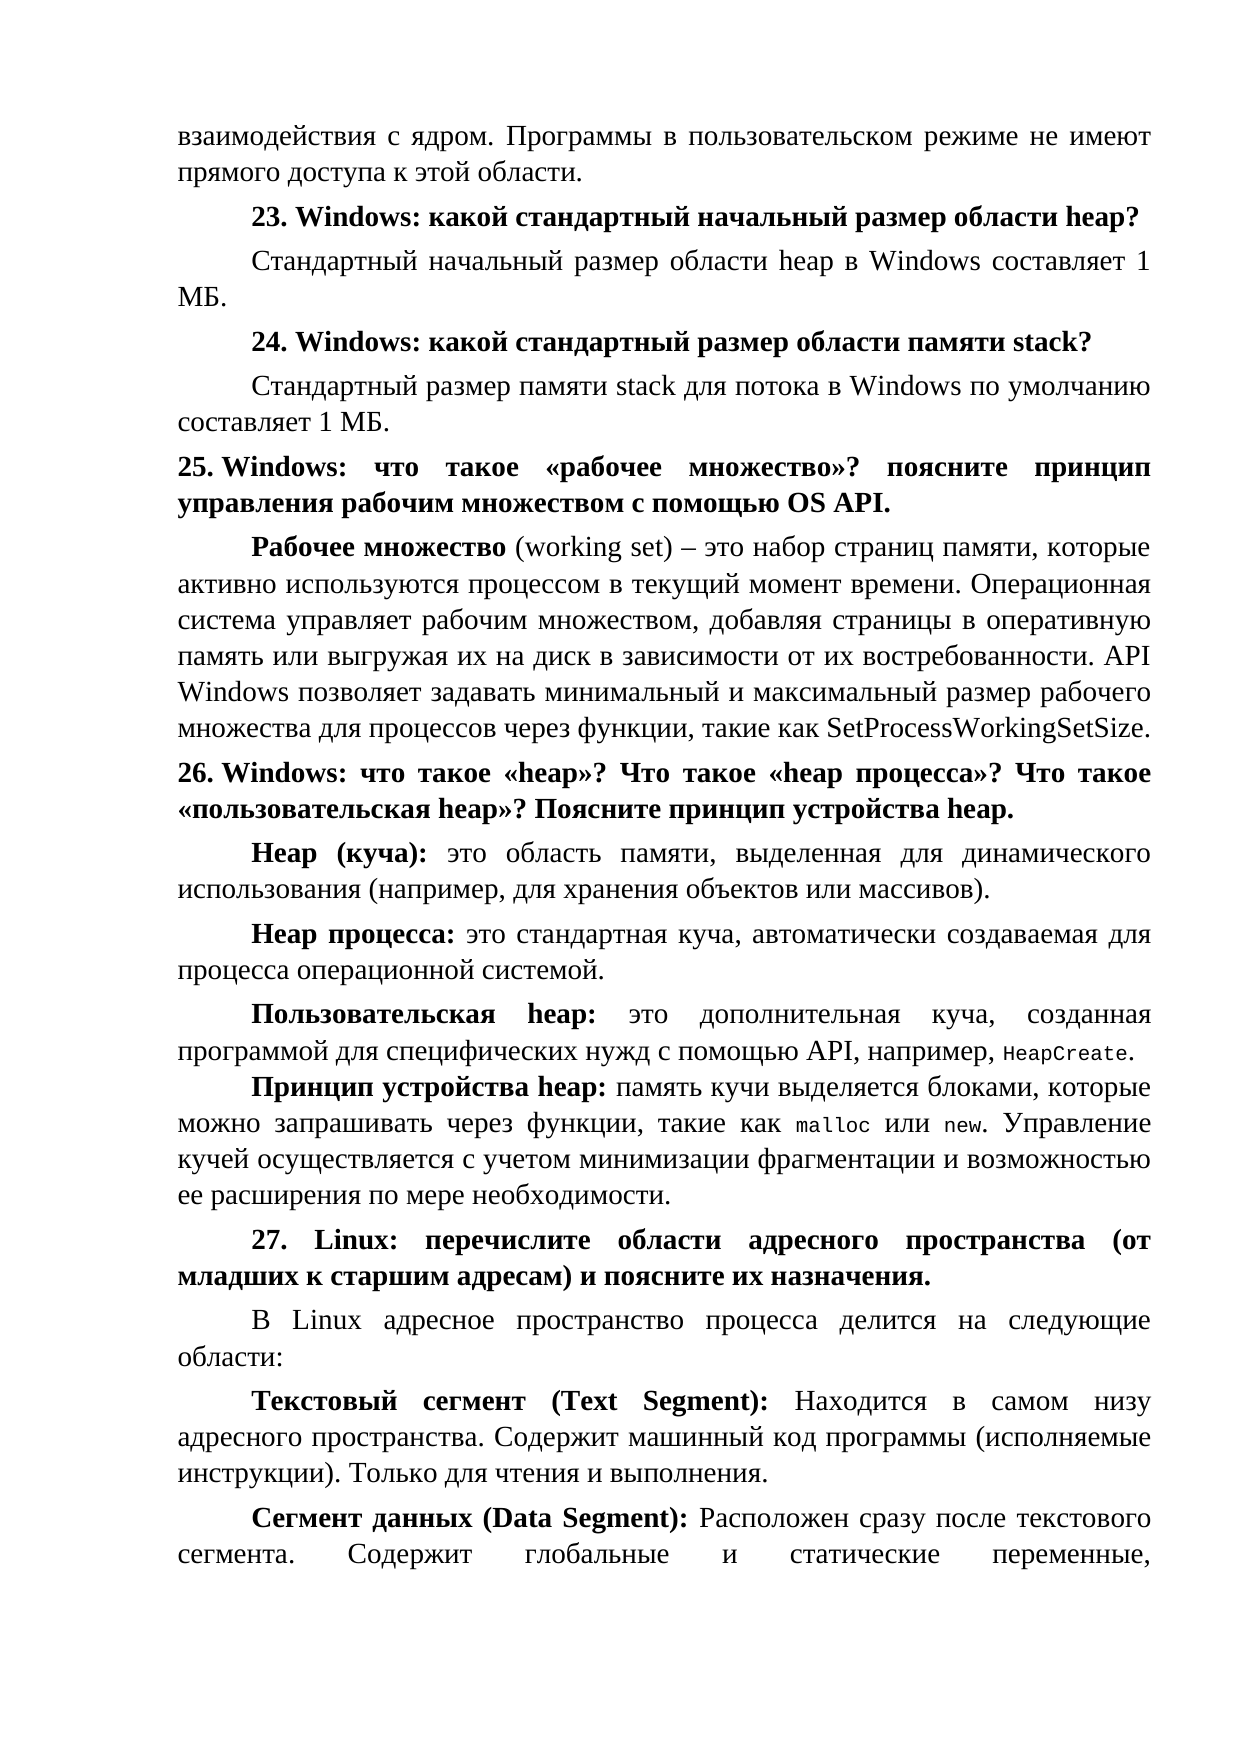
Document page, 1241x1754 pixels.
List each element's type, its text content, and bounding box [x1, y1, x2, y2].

list Windows: что такое «рабочее множество»? поясните принцип управления рабочим множеством с помощью OS API. [177, 449, 1152, 519]
text Текстовый сегмент (Text Segment): Находится в самом низу адресного пространства. Содержит машинный код программы (исполняемые инструкции). Только для чтения и выполнения. [177, 1383, 1152, 1489]
text 23. Windows: какой стандартный начальный размер области heap? [177, 199, 1152, 232]
text 27. Linux: перечислите области адресного пространства (от младших к старшим адресам) и поясните их назначения. [177, 1222, 1152, 1292]
text Стандартный начальный размер области heap в Windows составляет 1 МБ. [177, 243, 1152, 313]
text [177, 118, 1152, 188]
text Heap процесса: это стандартная куча, автоматически создаваемая для процесса операционной системой. [177, 916, 1152, 986]
list Рабочее множество (working set) – это набор страниц памяти, которые активно используются процессом в текущий момент времени. Операционная система управляет рабочим множеством, добавляя страницы в оперативную память или выгружая их на диск в зависимости от их востребованности. API Windows позволяет задавать минимальный и максимальный размер рабочего множества для процессов через функции, такие как SetProcessWorkingSetSize. [177, 529, 1152, 744]
text В Linux адресное пространство процесса делится на следующие области: [177, 1302, 1152, 1372]
text 24. Windows: какой стандартный размер области памяти stack? [177, 324, 1152, 357]
text Пользовательская heap: это дополнительная куча, созданная программой для специфических нужд с помощью API, например, HeapCreate. Принцип устройства heap: память кучи выделяется блоками, которые можно запрашивать через функции, такие как malloc или new. Управление кучей осуществляется с учетом минимизации фрагментации и возможностью ее расширения по мере необходимости. [177, 997, 1152, 1211]
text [177, 1500, 1152, 1569]
list Windows: что такое «heap»? Что такое «heap процесса»? Что такое «пользовательская heap»? Поясните принцип устройства heap. [177, 755, 1152, 824]
text Heap (куча): это область памяти, выделенная для динамического использования (например, для хранения объектов или массивов). [177, 835, 1152, 905]
text Стандартный размер памяти stack для потока в Windows по умолчанию составляет 1 МБ. [177, 368, 1152, 438]
